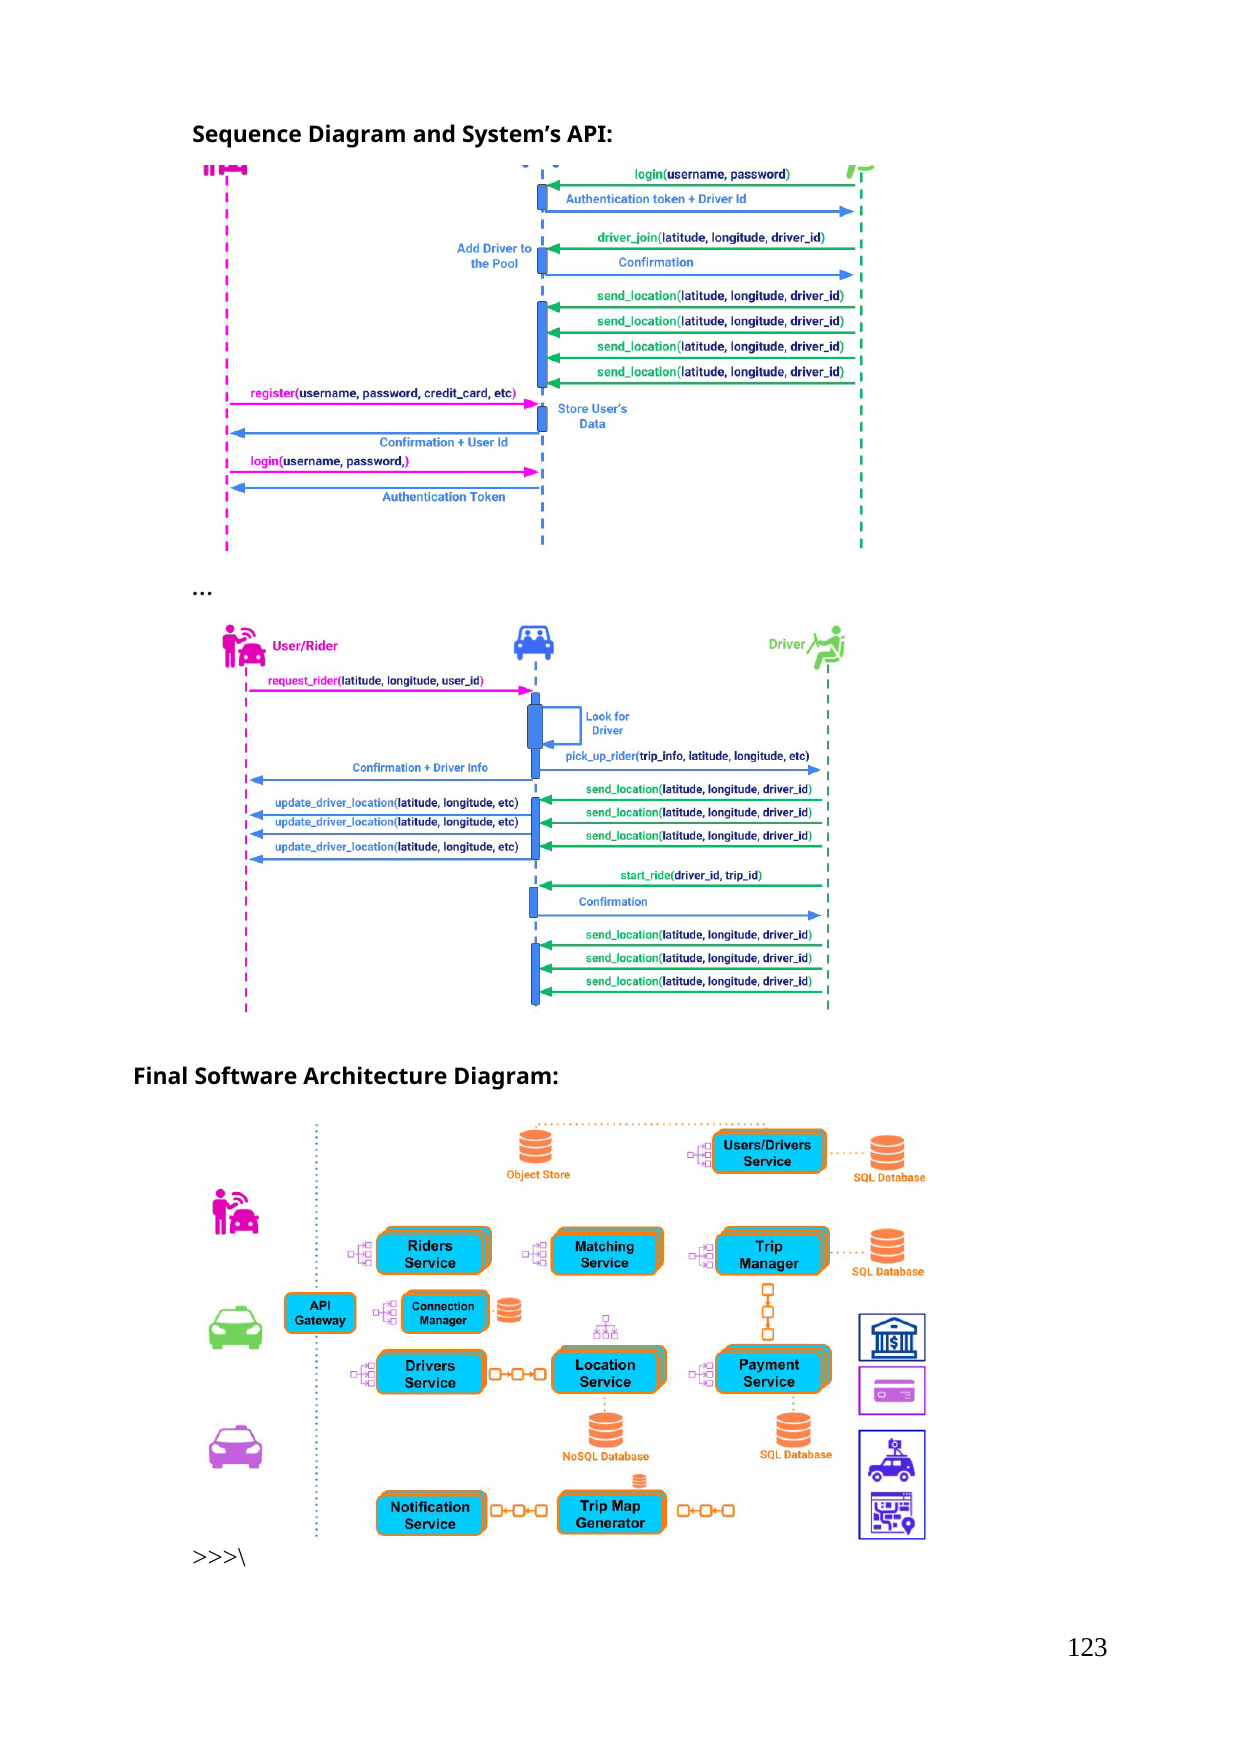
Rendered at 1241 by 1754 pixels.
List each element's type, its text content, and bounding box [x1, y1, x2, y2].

text Final Software Architecture Diagram: [133, 1060, 1107, 1091]
text >>>\ [133, 1541, 1107, 1572]
text … [133, 567, 1107, 603]
text Sequence Diagram and System’s API: [133, 118, 1107, 149]
